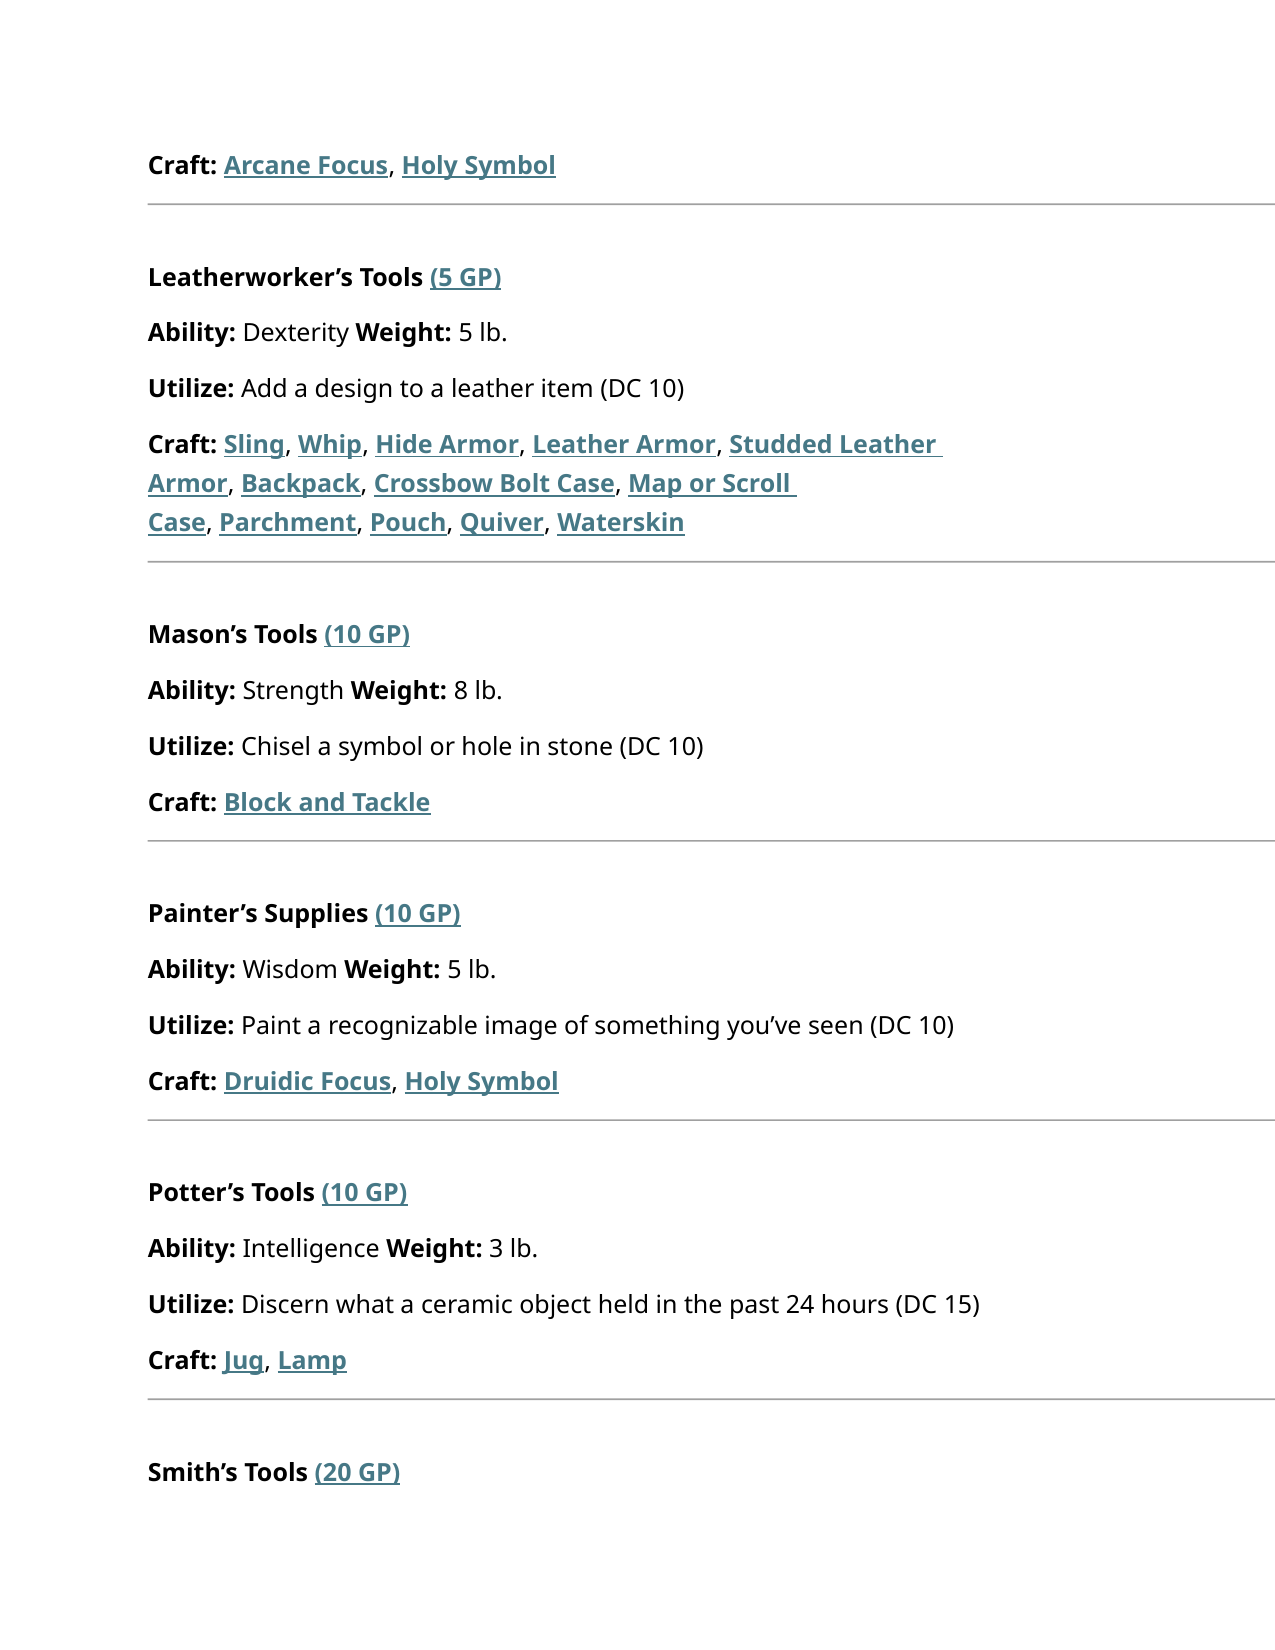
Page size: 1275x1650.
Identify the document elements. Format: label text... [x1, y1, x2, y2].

text Utilize: Discern what a ceramic object held in the past 24 hours (DC 15) [148, 1287, 1127, 1321]
text Potter’s Tools (10 GP) [148, 1175, 1127, 1209]
text Ability: Intelligence Weight: 3 lb. [148, 1231, 1127, 1265]
text Craft: Druidic Focus, Holy Symbol [148, 1063, 1127, 1097]
text Ability: Wisdom Weight: 5 lb. [148, 952, 1127, 986]
text Craft: Sling, Whip, Hide Armor, Leather Armor, Studded Leather Armor, Backpack, Crossbow Bolt Case, Map or Scroll Case, Parchment, Pouch, Quiver, Waterskin [148, 427, 1127, 539]
text Craft: Block and Tackle [148, 784, 1127, 818]
text Smith’s Tools (20 GP) [148, 1454, 1127, 1488]
text Utilize: Paint a recognizable image of something you’ve seen (DC 10) [148, 1008, 1127, 1042]
text Ability: Dexterity Weight: 5 lb. [148, 315, 1127, 349]
text Utilize: Add a design to a leather item (DC 10) [148, 371, 1127, 405]
text Ability: Strength Weight: 8 lb. [148, 673, 1127, 707]
text Painter’s Supplies (10 GP) [148, 896, 1127, 930]
text Leatherworker’s Tools (5 GP) [148, 259, 1127, 293]
text Mason’s Tools (10 GP) [148, 617, 1127, 651]
text Utilize: Chisel a symbol or hole in stone (DC 10) [148, 728, 1127, 762]
text Craft: Arcane Focus, Holy Symbol [148, 148, 1127, 182]
text Craft: Jug, Lamp [148, 1343, 1127, 1377]
